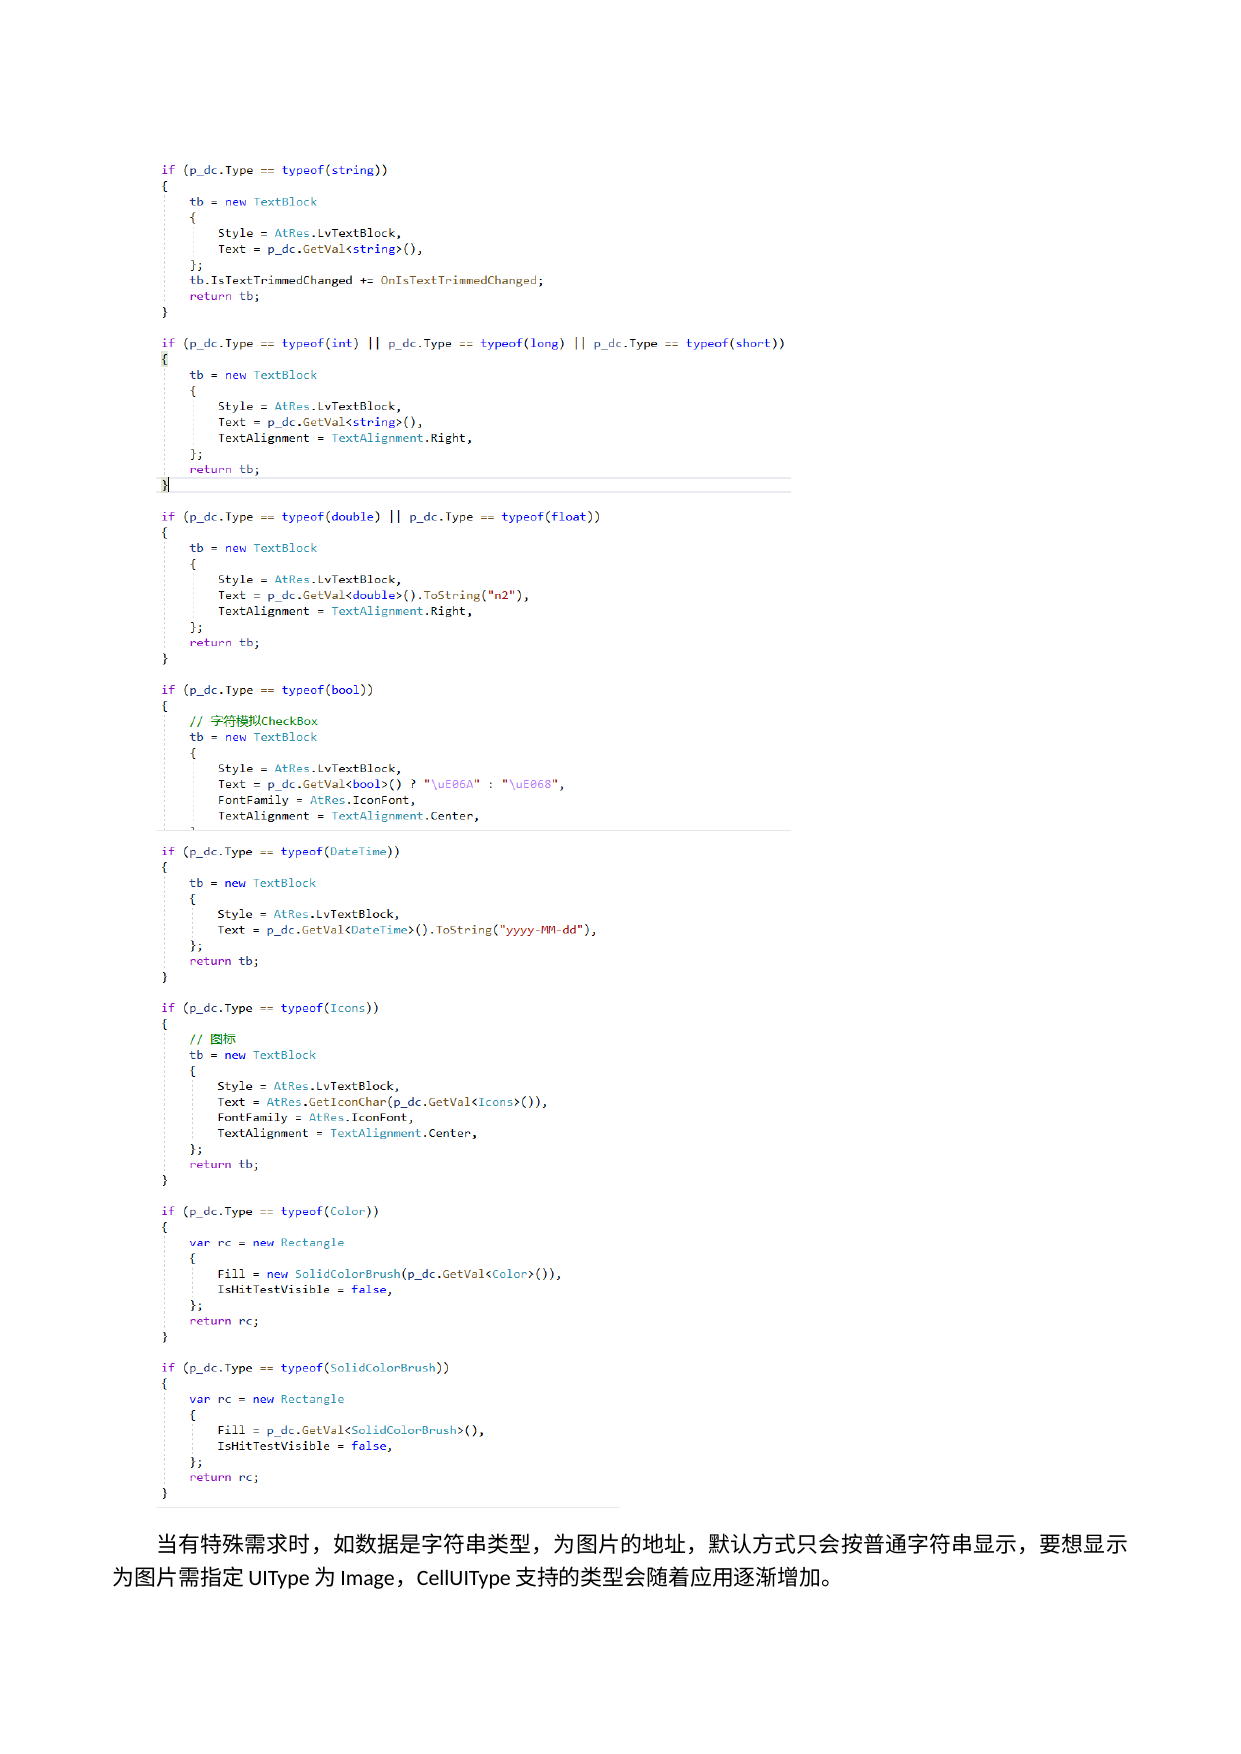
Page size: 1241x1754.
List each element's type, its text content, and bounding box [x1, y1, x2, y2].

text 当有特殊需求时，如数据是字符串类型，为图片的地址，默认方式只会按普通字符串显示，要想显示为图片需指定UIType为Image，CellUIType支持的类型会随着应用逐渐增加。 [112, 1527, 1128, 1592]
picture [156, 162, 792, 831]
picture [156, 844, 620, 1508]
